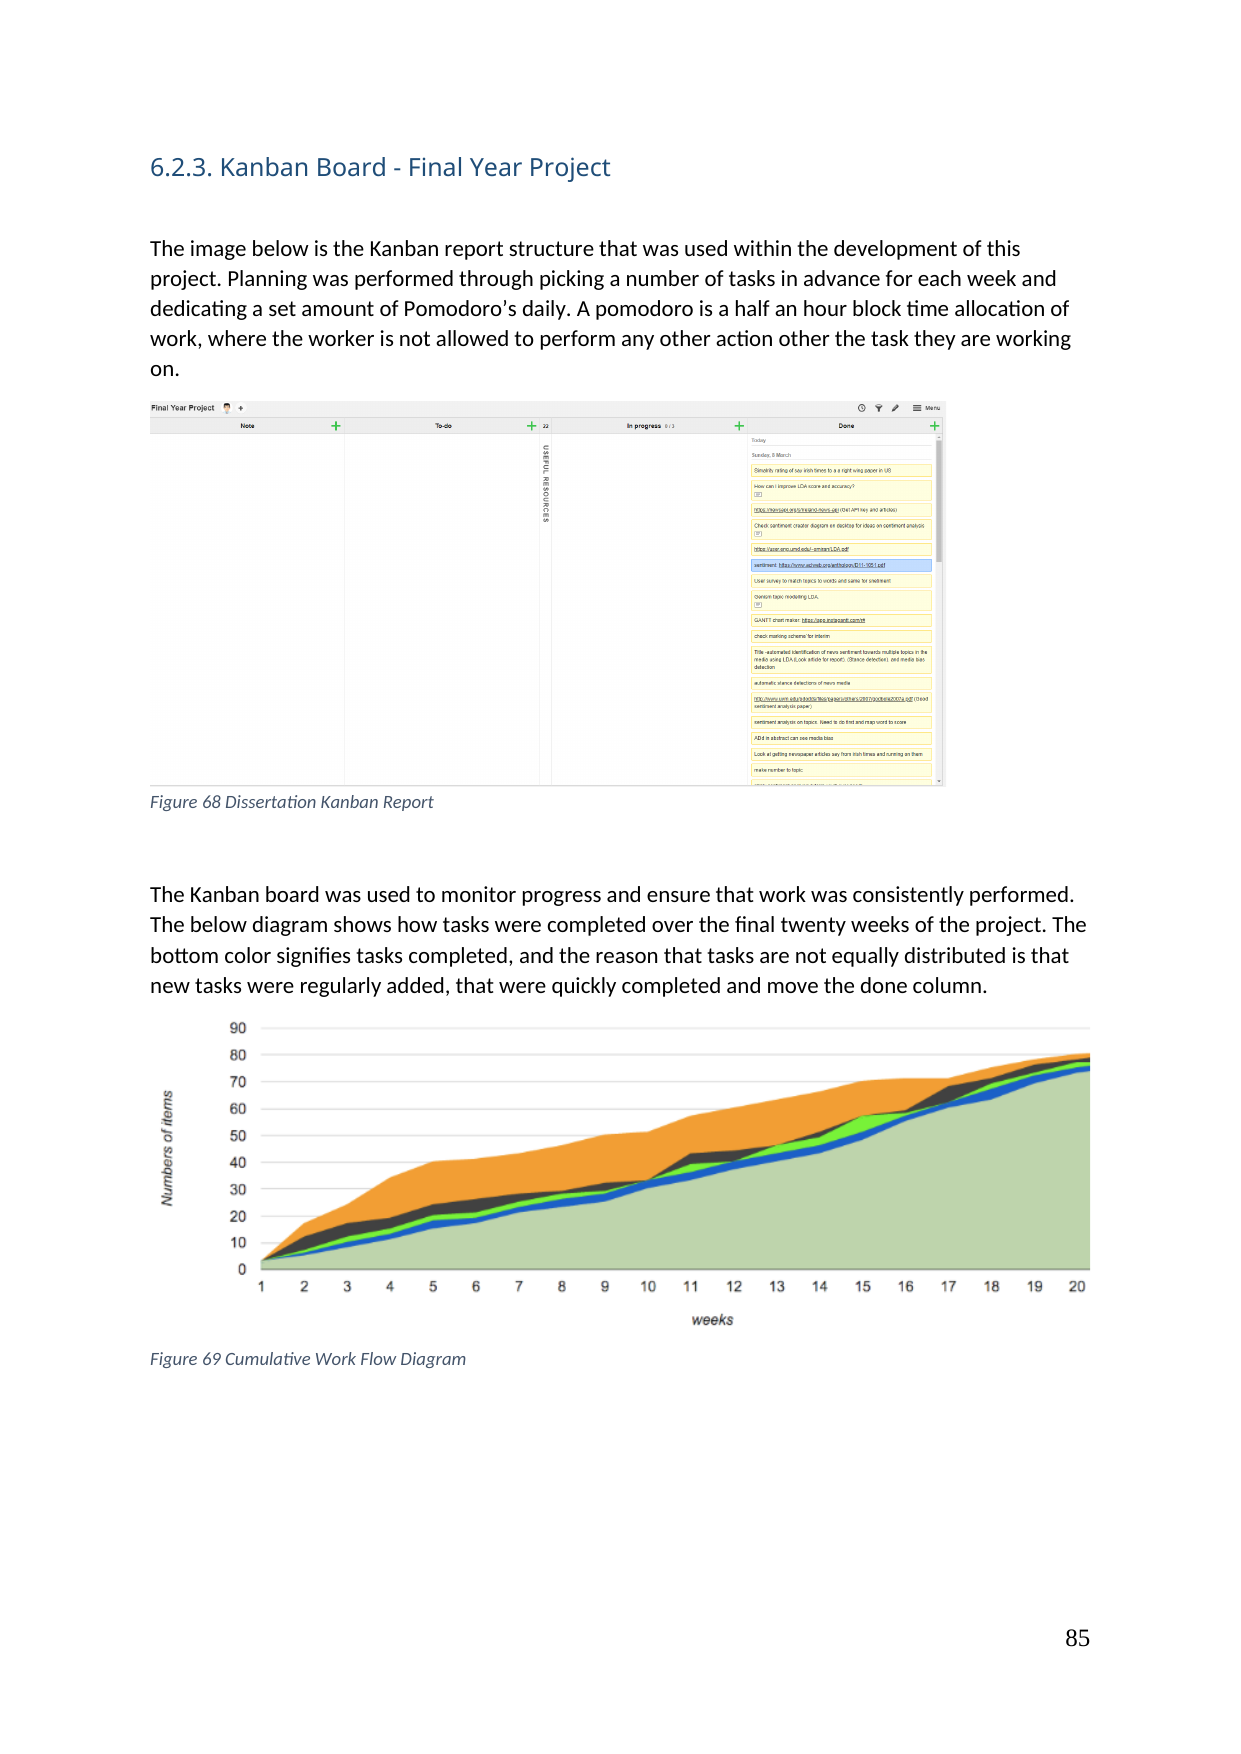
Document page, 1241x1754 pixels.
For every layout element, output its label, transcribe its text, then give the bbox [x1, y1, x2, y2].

text The Kanban board was used to monitor progress and ensure that work was consistently performed. The below diagram shows how tasks were completed over the final twenty weeks of the project. The bottom color signifies tasks completed, and the reason that tasks are not equally distributed is that new tasks were regularly added, that were quickly completed and move the done column. [150, 880, 1090, 999]
subtitle 6.2.3. Kanban Board - Final Year Project [150, 150, 1090, 184]
picture [150, 1017, 1091, 1329]
text The image below is the Kanban report structure that was used within the development of this project. Planning was performed through picking a number of tasks in advance for each week and dedicating a set amount of Pomodoro’s daily. A pomodoro is a half an hour block time allocation of work, where the worker is not allowed to perform any other action other the task they are working on. [150, 234, 1090, 382]
picture [150, 401, 947, 787]
